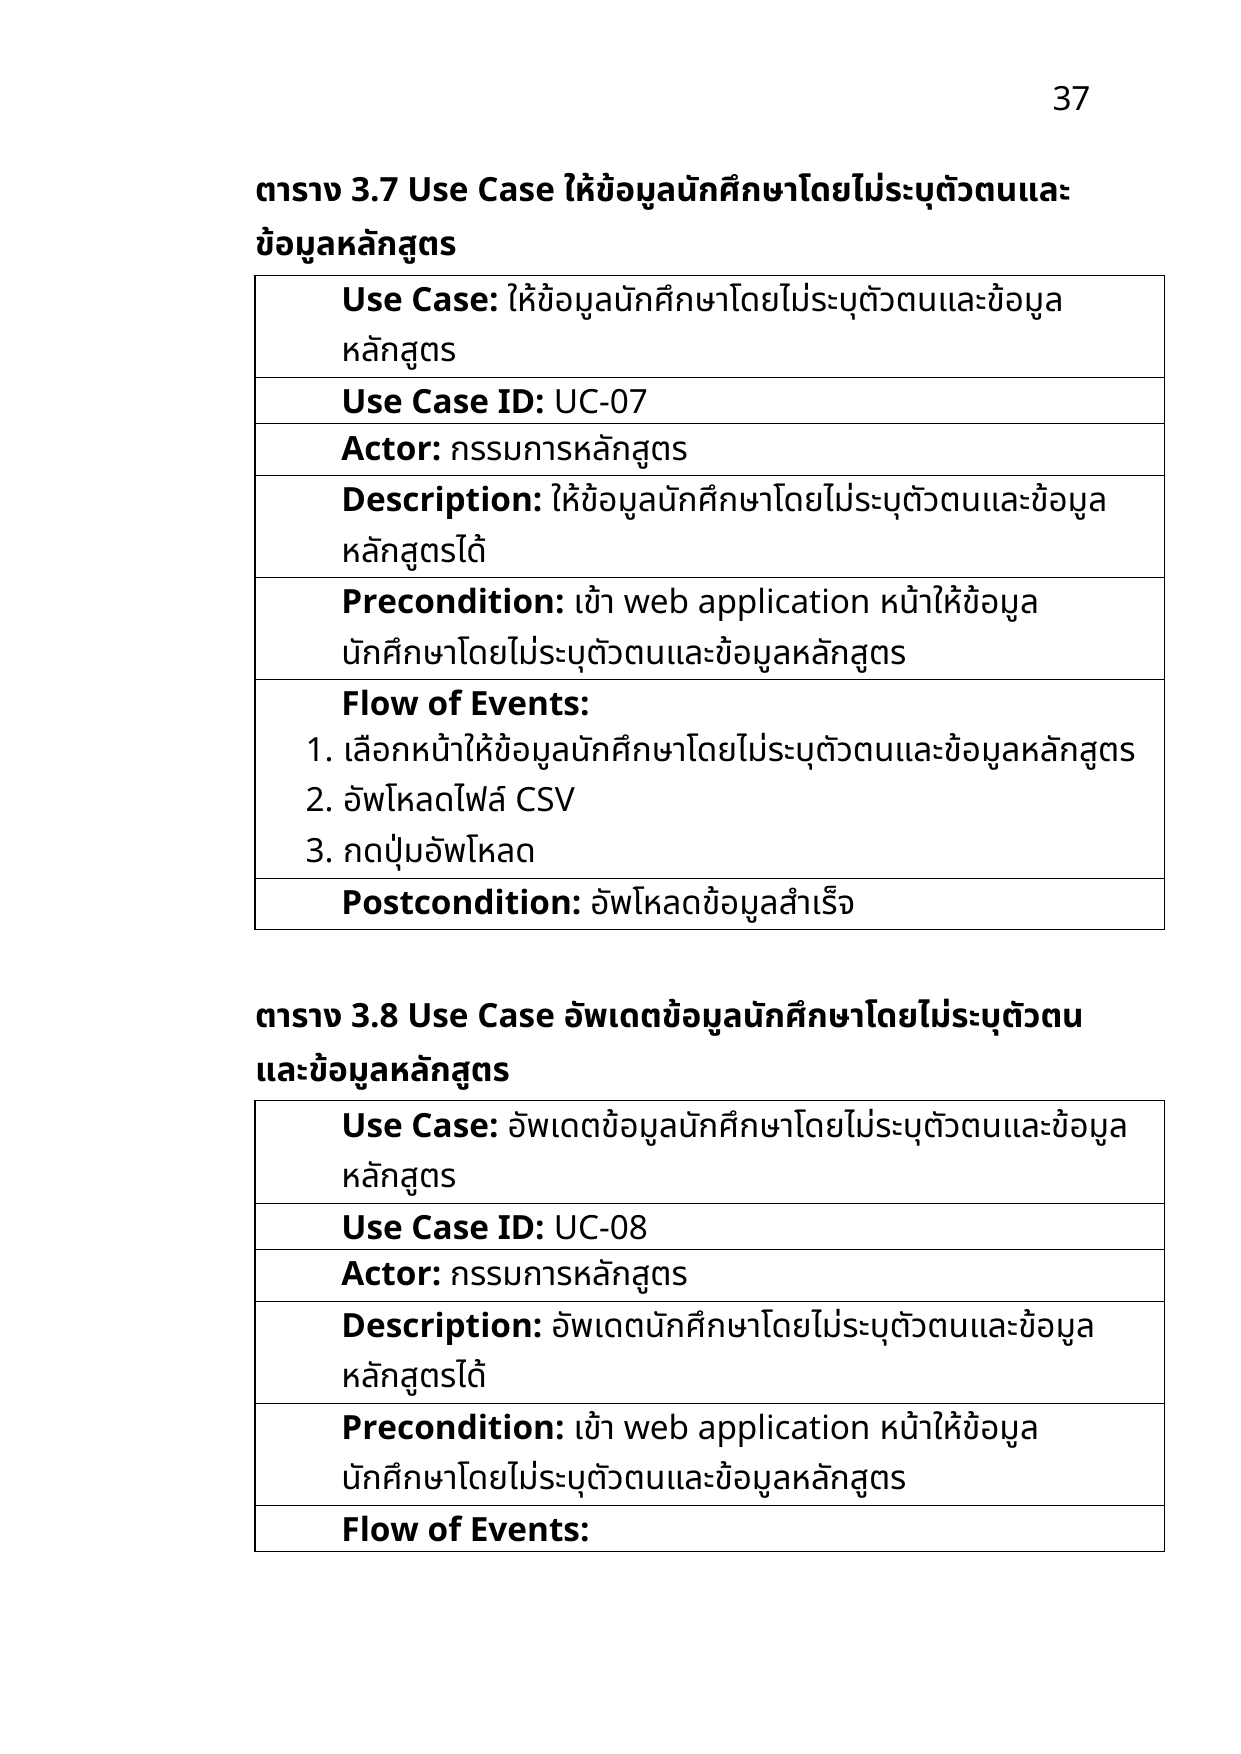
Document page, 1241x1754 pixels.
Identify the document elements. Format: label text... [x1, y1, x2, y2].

text ตาราง 3.8 Use Case อัพเดตข้อมูลนักศึกษาโดยไม่ระบุตัวตนและข้อมูลหลักสูตร [255, 991, 1090, 1096]
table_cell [256, 1506, 1164, 1551]
table_cell Description: ให้ข้อมูลนักศึกษาโดยไม่ระบุตัวตนและข้อมูลหลักสูตรได้ [256, 476, 1164, 577]
text ตาราง 3.7 Use Case ให้ข้อมูลนักศึกษาโดยไม่ระบุตัวตนและข้อมูลหลักสูตร [255, 166, 1090, 271]
table_cell Use Case ID: UC-07 [256, 378, 1164, 423]
table_header Use Case: ให้ข้อมูลนักศึกษาโดยไม่ระบุตัวตนและข้อมูลหลักสูตร [256, 276, 1164, 377]
table_cell Flow of Events: เลือกหน้าให้ข้อมูลนักศึกษาโดยไม่ระบุตัวตนและข้อมูลหลักสูตร อัพโหลดไฟล์ CSV กดปุ่มอัพโหลด [256, 680, 1164, 877]
table_cell Actor: กรรมการหลักสูตร [256, 424, 1164, 475]
table_cell Actor: กรรมการหลักสูตร [256, 1250, 1164, 1301]
table_cell Description: อัพเดตนักศึกษาโดยไม่ระบุตัวตนและข้อมูลหลักสูตรได้ [256, 1302, 1164, 1403]
table_cell Precondition: เข้า web application หน้าให้ข้อมูลนักศึกษาโดยไม่ระบุตัวตนและข้อมูลหลักสูตร [256, 1404, 1164, 1505]
table_header Use Case: อัพเดตข้อมูลนักศึกษาโดยไม่ระบุตัวตนและข้อมูลหลักสูตร [256, 1101, 1164, 1202]
table_cell Precondition: เข้า web application หน้าให้ข้อมูลนักศึกษาโดยไม่ระบุตัวตนและข้อมูลหลักสูตร [256, 578, 1164, 679]
table_cell Postcondition: อัพโหลดข้อมูลสำเร็จ [256, 879, 1164, 929]
table_cell Use Case ID: UC-08 [256, 1204, 1164, 1249]
